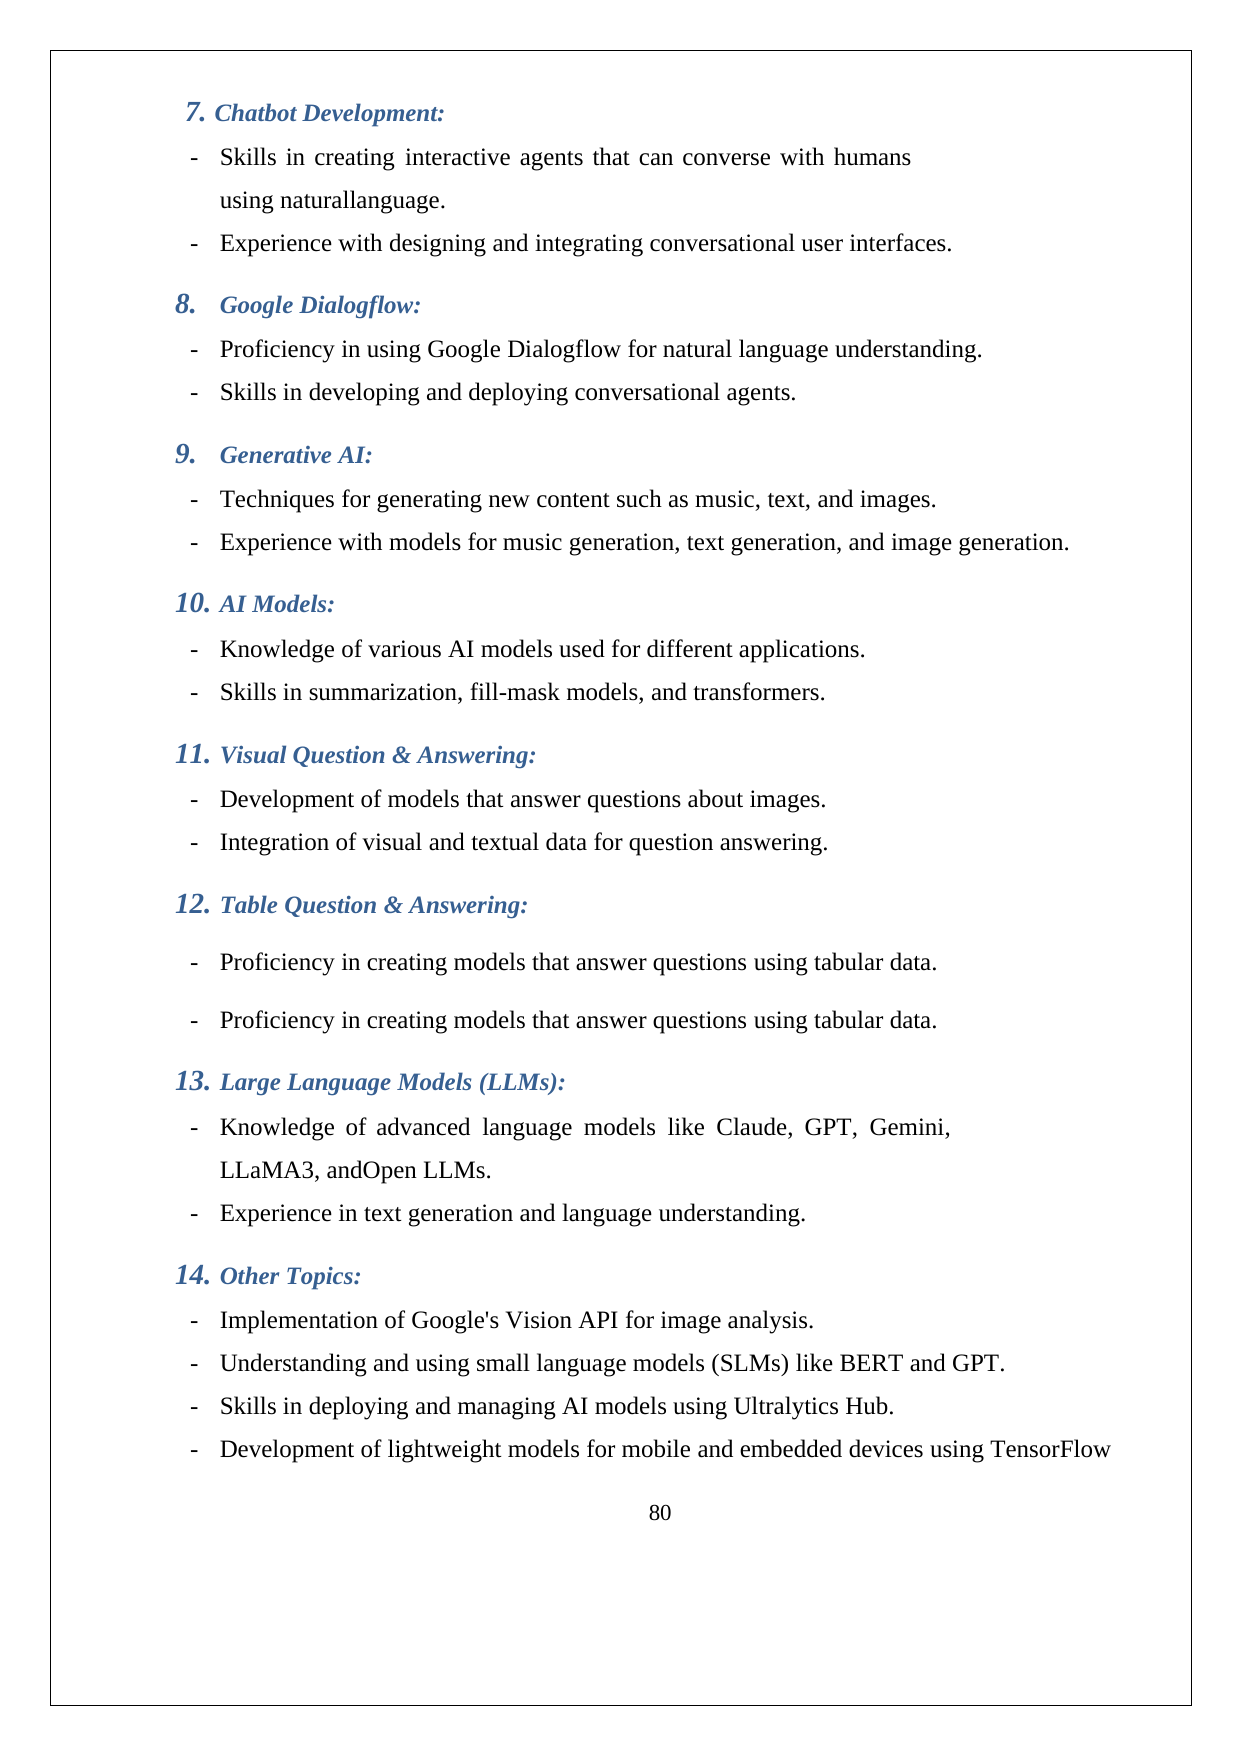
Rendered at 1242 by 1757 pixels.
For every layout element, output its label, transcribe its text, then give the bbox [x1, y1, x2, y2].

list Implementation of Google's Vision API for image analysis. [190, 1305, 1185, 1334]
list Integration of visual and textual data for question answering. [190, 827, 1185, 856]
subtitle Large Language Models (LLMs): [175, 1063, 1185, 1097]
list Skills in summarization, fill-mask models, and transformers. [190, 677, 1185, 706]
list Proficiency in creating models that answer questions using tabular data. [190, 1005, 1185, 1033]
list Proficiency in creating models that answer questions using tabular data. [190, 947, 1185, 976]
list Development of lightweight models for mobile and embedded devices using TensorFlow [190, 1434, 1185, 1463]
list Understanding and using small language models (SLMs) like BERT and GPT. [190, 1348, 1185, 1377]
subtitle Chatbot Development: [185, 94, 1185, 127]
list Techniques for generating new content such as music, text, and images. [190, 484, 1185, 513]
list Skills in developing and deploying conversational agents. [190, 377, 1185, 406]
list Development of models that answer questions about images. [190, 784, 1185, 813]
list Knowledge of advanced language models like Claude, GPT, Gemini, LLaMA3, andOpen LLMs. [190, 1112, 953, 1183]
subtitle Table Question & Answering: [175, 886, 1185, 919]
subtitle Generative AI: [175, 436, 1185, 469]
list Experience with models for music generation, text generation, and image generation. [190, 527, 1185, 556]
subtitle Google Dialogflow: [175, 286, 1185, 319]
list Skills in creating interactive agents that can converse with humans using naturallanguage. [190, 142, 914, 214]
subtitle Other Topics: [175, 1257, 1185, 1290]
list Experience with designing and integrating conversational user interfaces. [190, 228, 1185, 257]
list Proficiency in using Google Dialogflow for natural language understanding. [190, 334, 1185, 363]
list Knowledge of various AI models used for different applications. [190, 634, 1185, 663]
subtitle AI Models: [175, 586, 1185, 619]
list Experience in text generation and language understanding. [190, 1198, 1185, 1227]
subtitle Visual Question & Answering: [175, 736, 1185, 769]
list Skills in deploying and managing AI models using Ultralytics Hub. [190, 1391, 1185, 1420]
